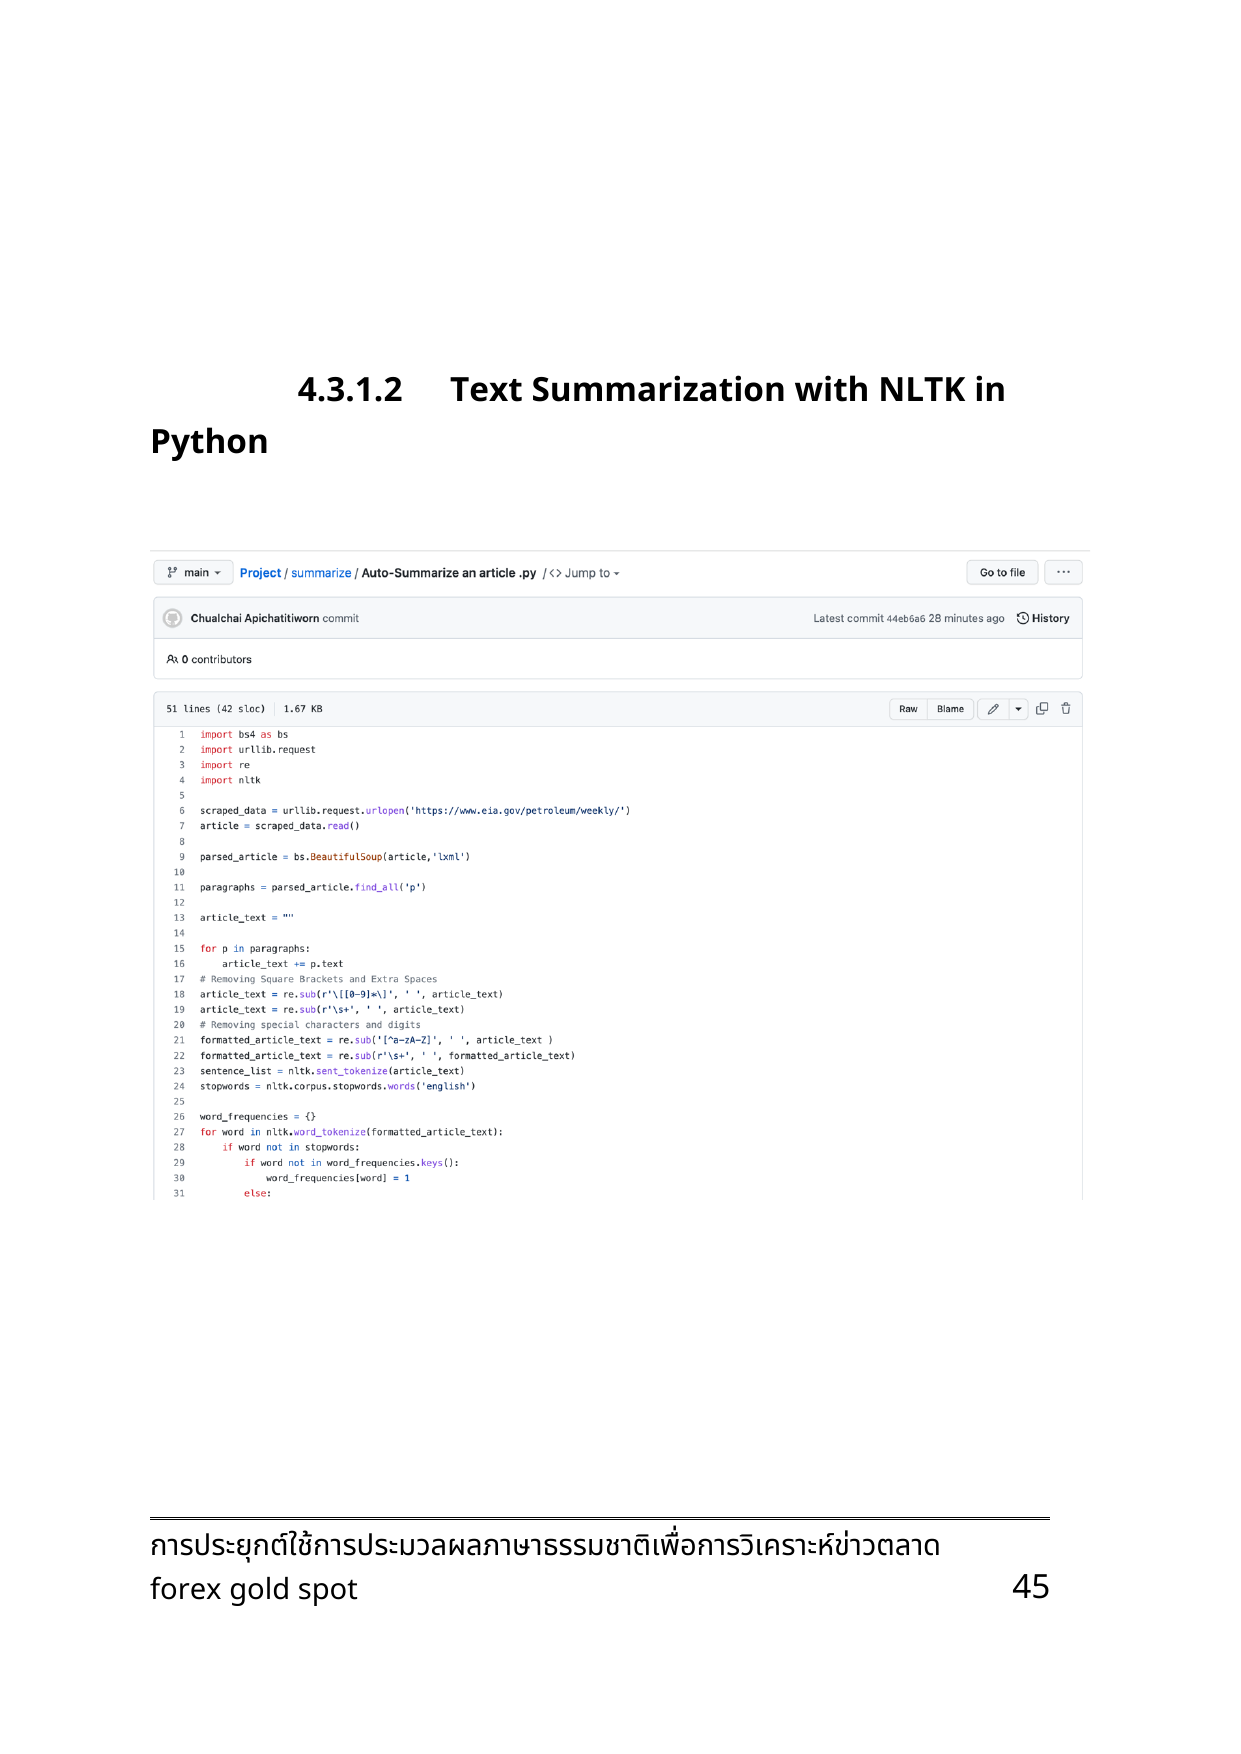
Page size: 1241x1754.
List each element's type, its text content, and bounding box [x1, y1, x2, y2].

picture [150, 549, 1091, 1200]
subtitle Text Summarization with NLTK in Python [150, 366, 1090, 463]
